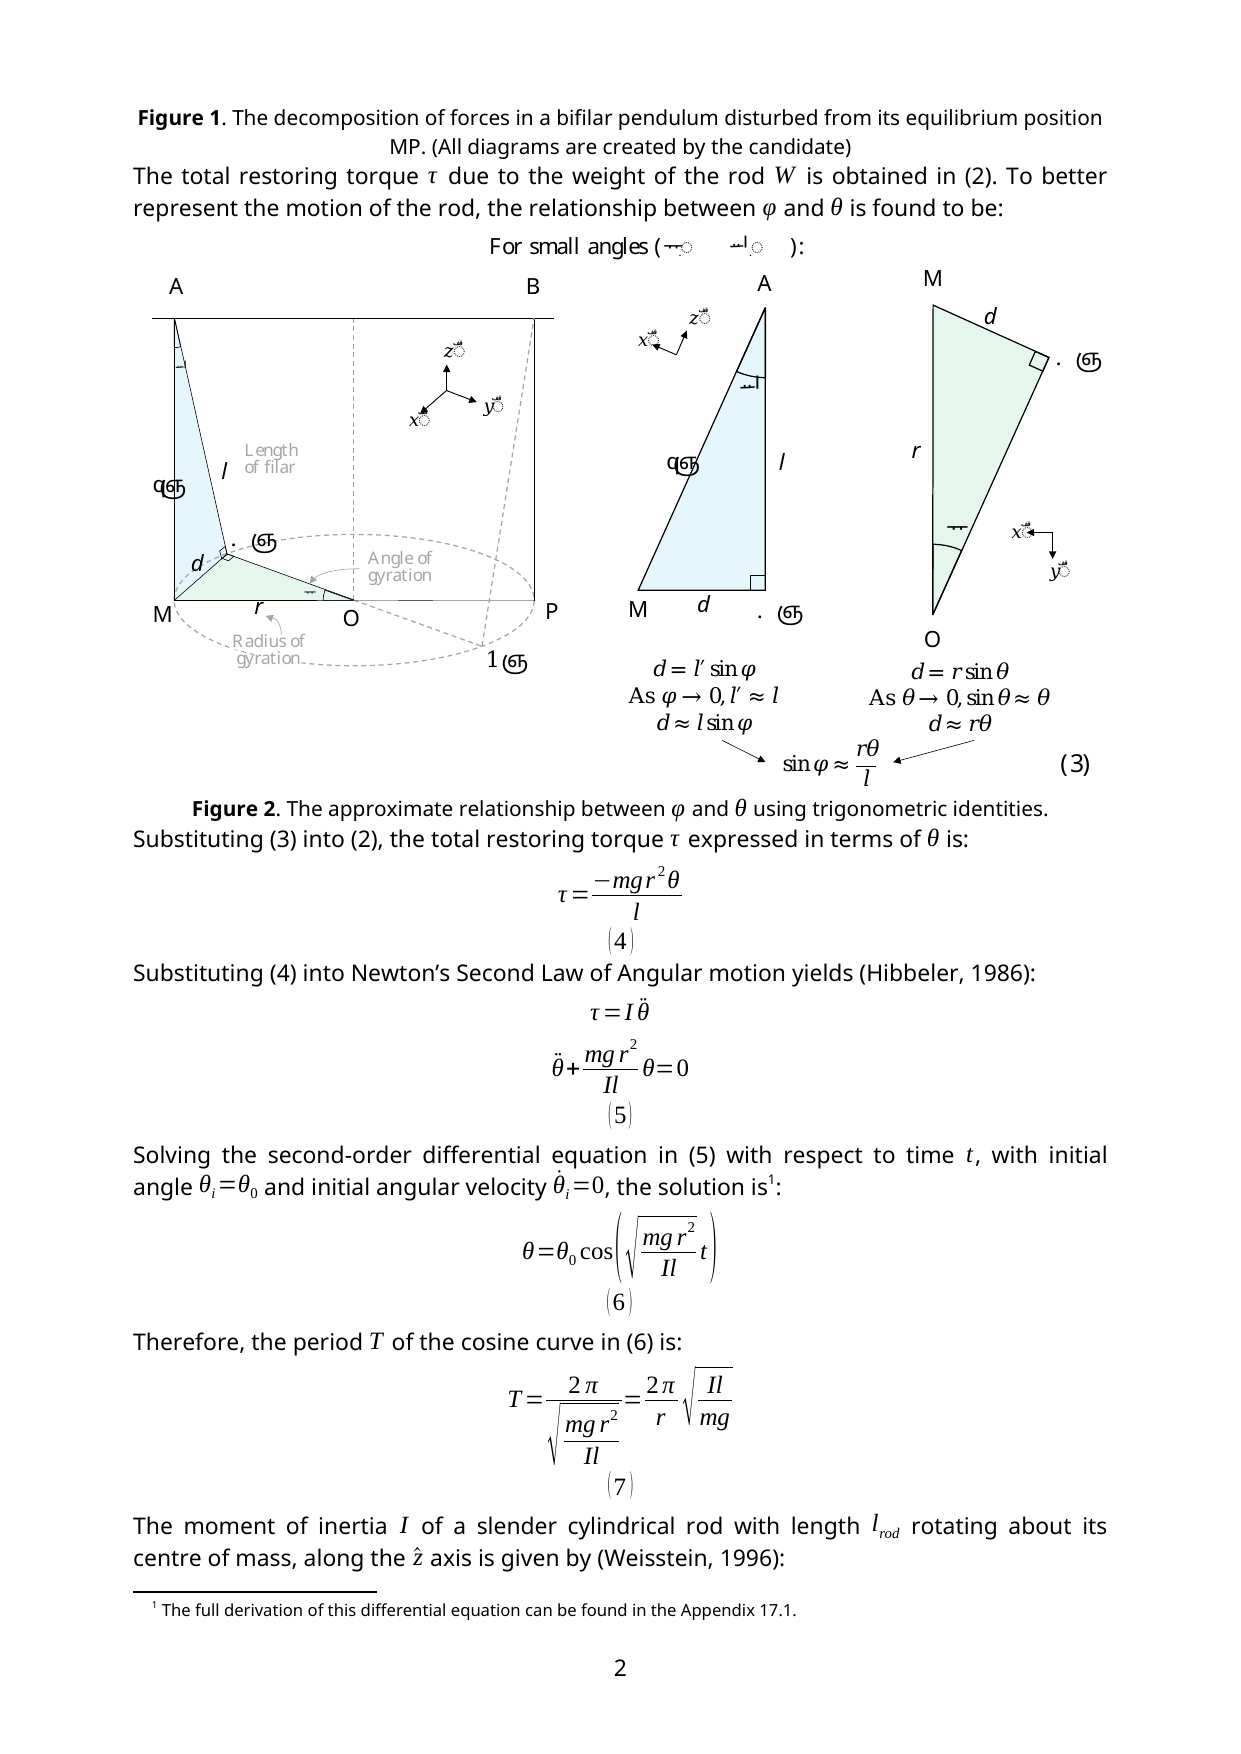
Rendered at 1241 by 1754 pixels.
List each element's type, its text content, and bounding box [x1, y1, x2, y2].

text Figure 2. The approximate relationship between and using trigonometric identities. [133, 223, 1107, 823]
text Substituting (3) into (2), the total restoring torque expressed in terms of is: [133, 823, 1107, 854]
text The total restoring torque due to the weight of the rod is obtained in (2). To better represent the motion of the rod, the relationship between and is found to be: [133, 160, 1107, 223]
text Therefore, the period of the cosine curve in (6) is: [133, 1326, 1107, 1357]
text Figure 1. The decomposition of forces in a bifilar pendulum disturbed from its equilibrium position MP. (All diagrams are created by the candidate) [133, 103, 1107, 160]
text Substituting (4) into Newton’s Second Law of Angular motion yields (Hibbeler, 1986): [133, 957, 1107, 988]
text The moment of inertia of a slender cylindrical rod with length rotating about its centre of mass, along the axis is given by (Weisstein, 1996): [133, 1510, 1107, 1573]
text Solving the second-order differential equation in (5) with respect to time , with initial angle and initial angular velocity , the solution is: [133, 1138, 1107, 1203]
